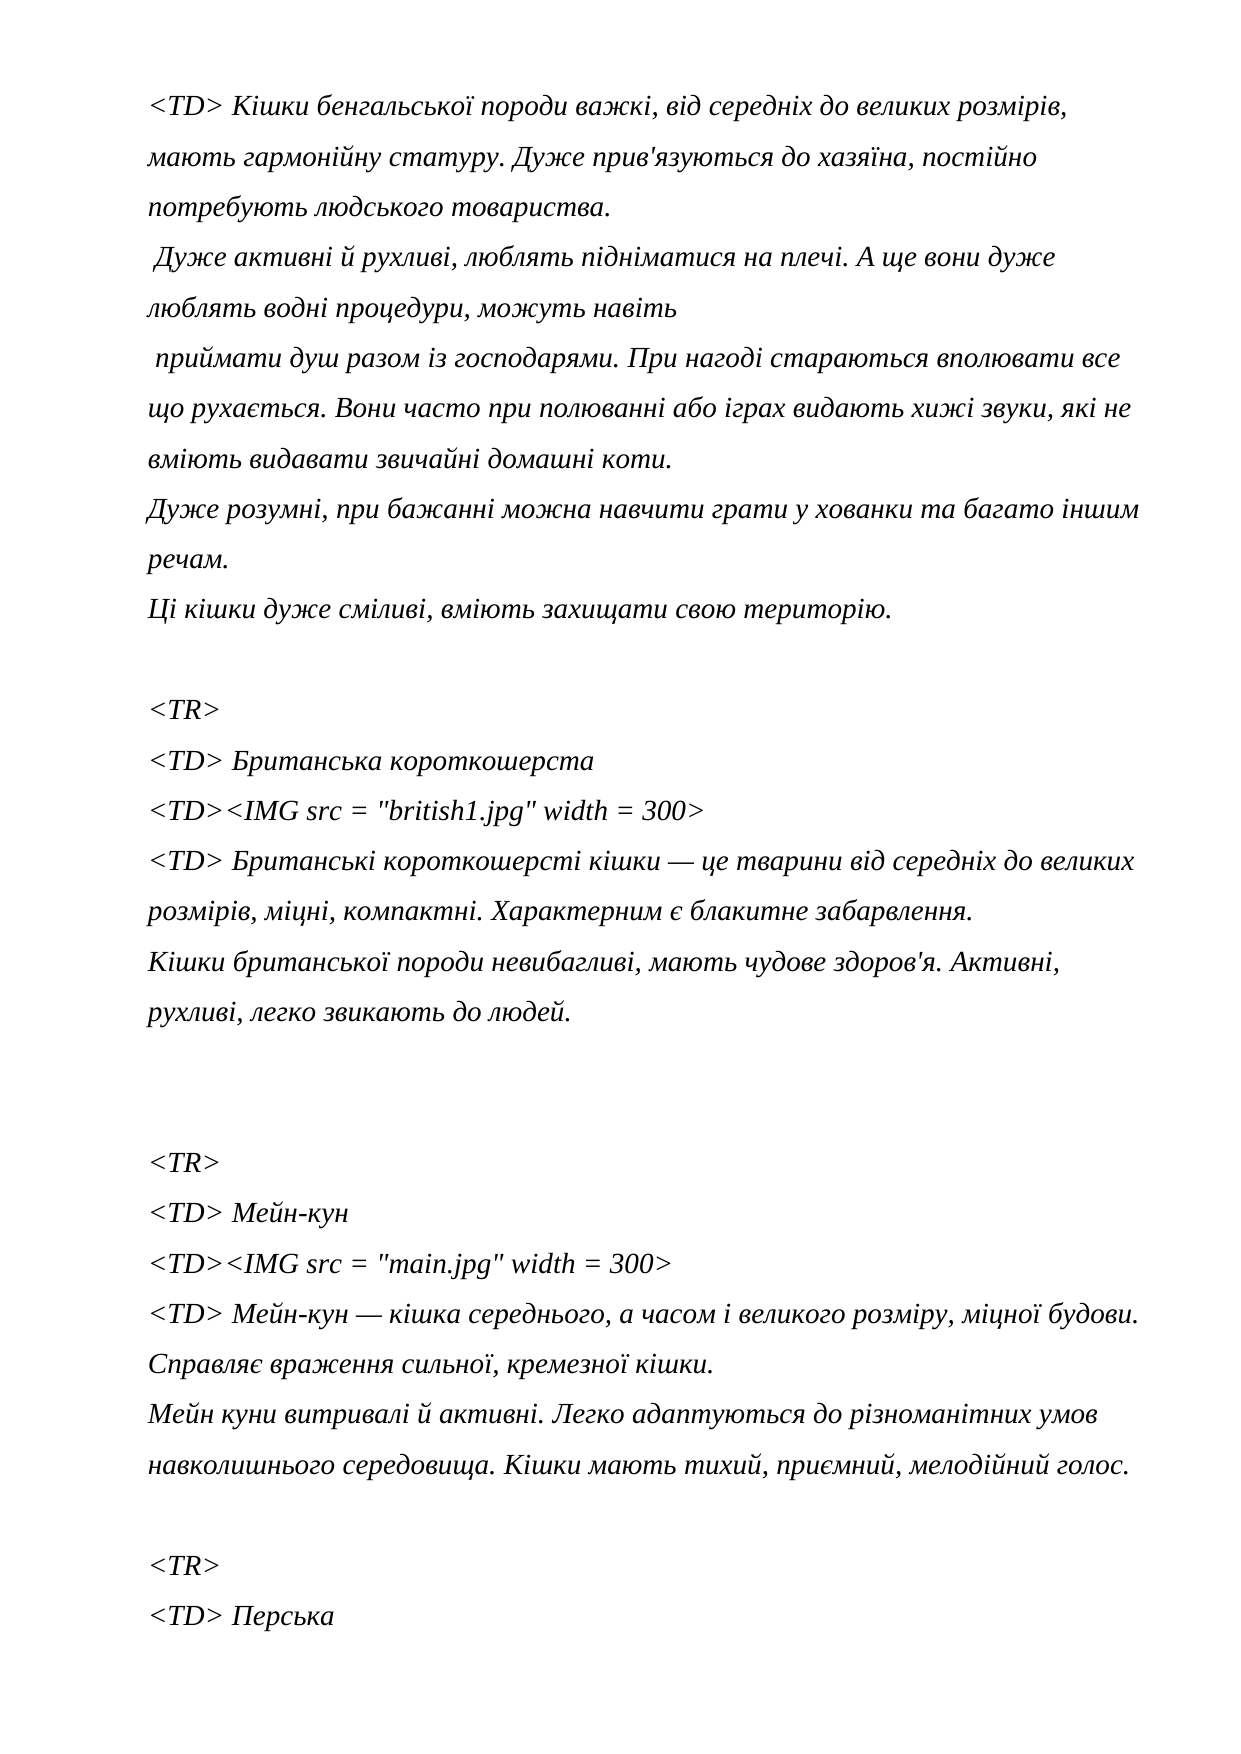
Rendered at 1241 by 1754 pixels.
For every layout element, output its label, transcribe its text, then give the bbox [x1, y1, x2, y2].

text <TR> [148, 1548, 1152, 1581]
text Дуже розумні, при бажанні можна навчити грати у хованки та багато іншим речам. [148, 491, 1152, 575]
text <TD> Британські короткошерсті кішки — це тварини від середніх до великих розмірів, міцні, компактні. Характерним є блакитне забарвлення. [148, 843, 1152, 927]
text Кішки британської породи невибагливі, мають чудове здоров'я. Активні, рухливі, легко звикають до людей. [148, 944, 1152, 1028]
text <TR> [148, 1145, 1152, 1179]
text <TD> Кішки бенгальської породи важкі, від середніх до великих розмірів, мають гармонійну статуру. Дуже прив'язуються до хазяїна, постійно потребують людського товариства. [148, 88, 1152, 223]
text <TD> Мейн-кун — кішка середнього, а часом і великого розміру, міцної будови. Справляє враження сильної, кремезної кішки. [148, 1296, 1152, 1380]
text Дуже активні й рухливі, люблять підніматися на плечі. А ще вони дуже люблять водні процедури, можуть навіть [148, 239, 1152, 323]
text <TR> [148, 692, 1152, 726]
text <TD> Перська [148, 1598, 1152, 1631]
text <TD> Мейн-кун [148, 1195, 1152, 1229]
text <TD><IMG src = "main.jpg" width = 300> [148, 1246, 1152, 1279]
text Мейн куни витривалі й активні. Легко адаптуються до різноманітних умов навколишнього середовища. Кішки мають тихий, приємний, мелодійний голос. [148, 1397, 1152, 1481]
text <TD><IMG src = "british1.jpg" width = 300> [148, 793, 1152, 826]
text приймати душ разом із господарями. При нагоді стараються вполювати все що рухається. Вони часто при полюванні або іграх видають хижі звуки, які не вміють видавати звичайні домашні коти. [148, 340, 1152, 474]
text Ці кішки дуже сміливі, вміють захищати свою територію. [148, 592, 1152, 625]
text <TD> Британська короткошерста [148, 743, 1152, 776]
